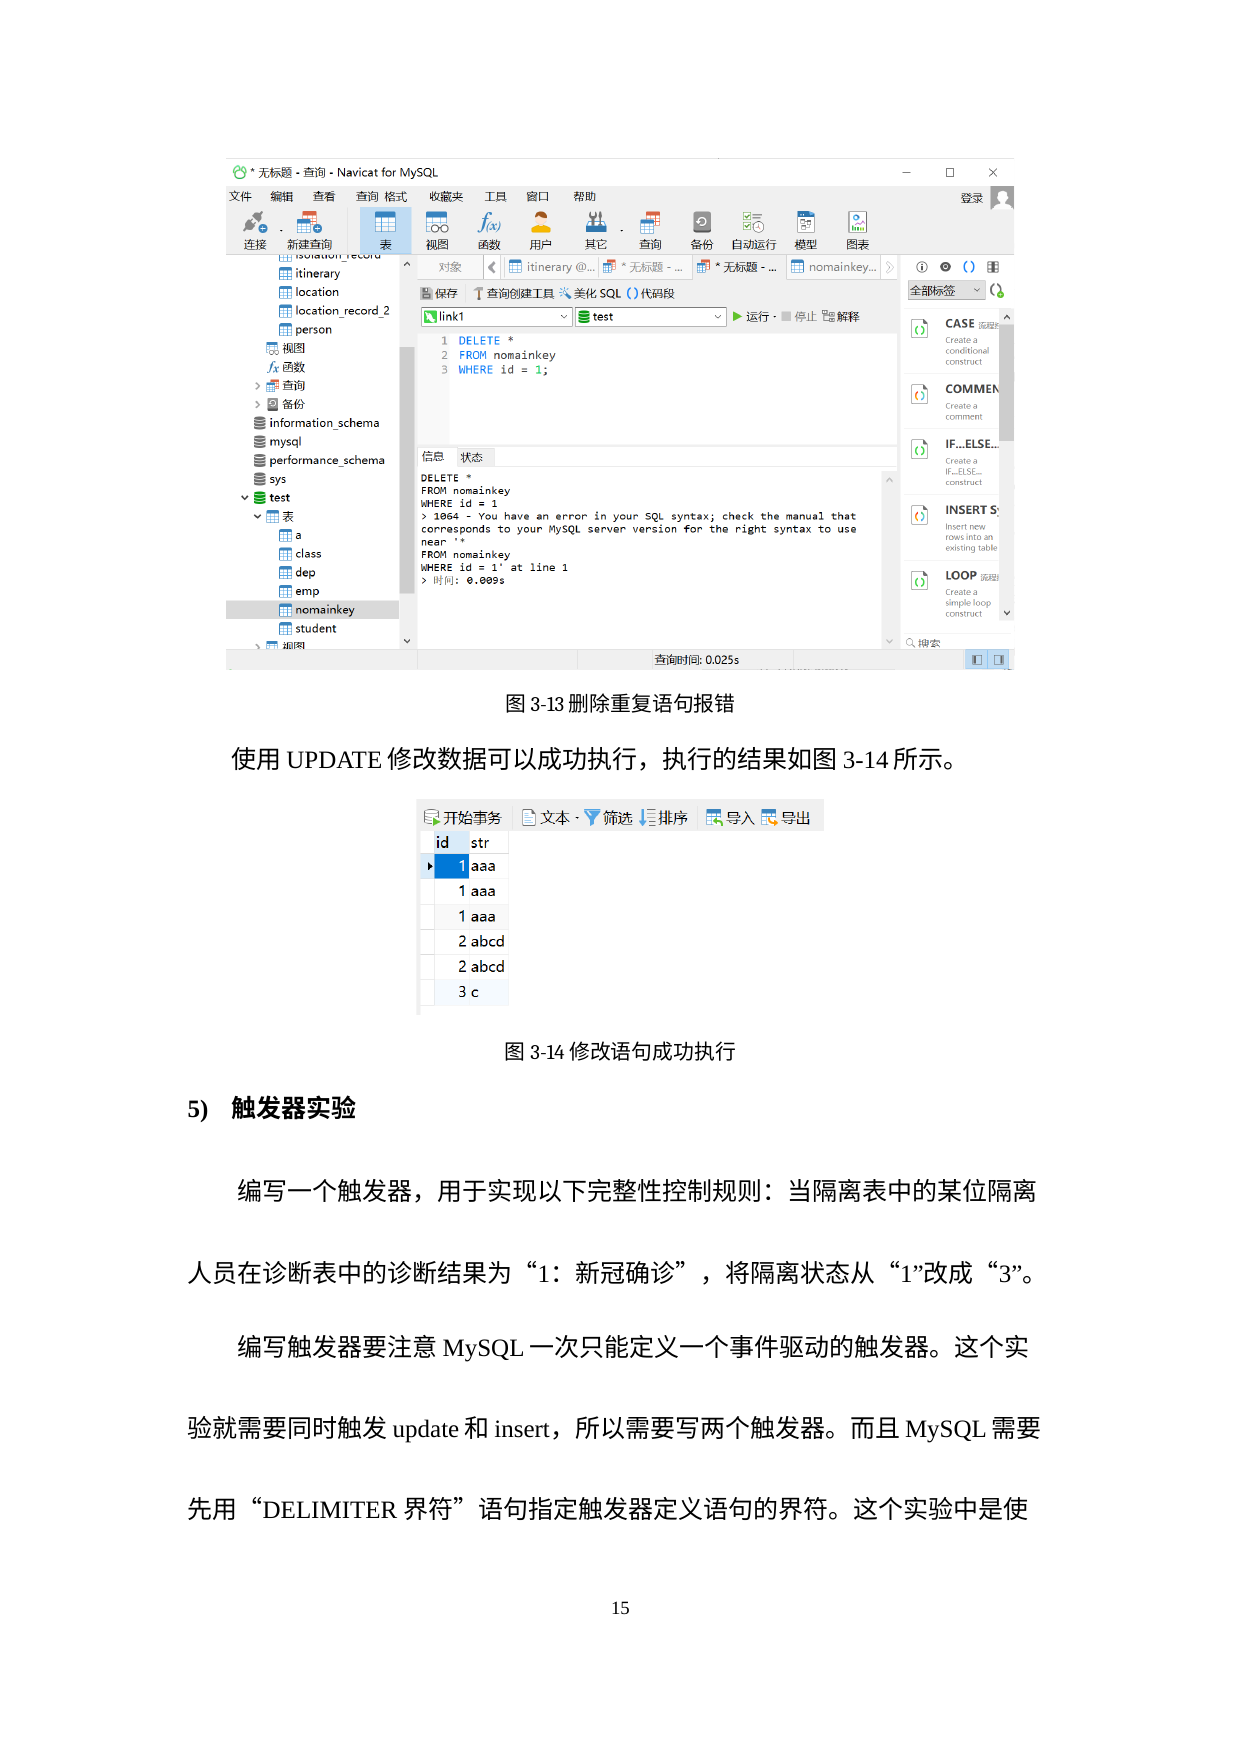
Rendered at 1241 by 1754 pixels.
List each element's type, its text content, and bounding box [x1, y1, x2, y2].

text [187, 1313, 1053, 1540]
list 触发器实验 [187, 1074, 1053, 1139]
text 编写一个触发器，用于实现以下完整性控制规则：当隔离表中的某位隔离人员在诊断表中的诊断结果为“1：新冠确诊”，将隔离状态从“1”改成“3”。 [187, 1157, 1053, 1304]
picture [226, 158, 1015, 670]
picture [416, 799, 824, 1015]
